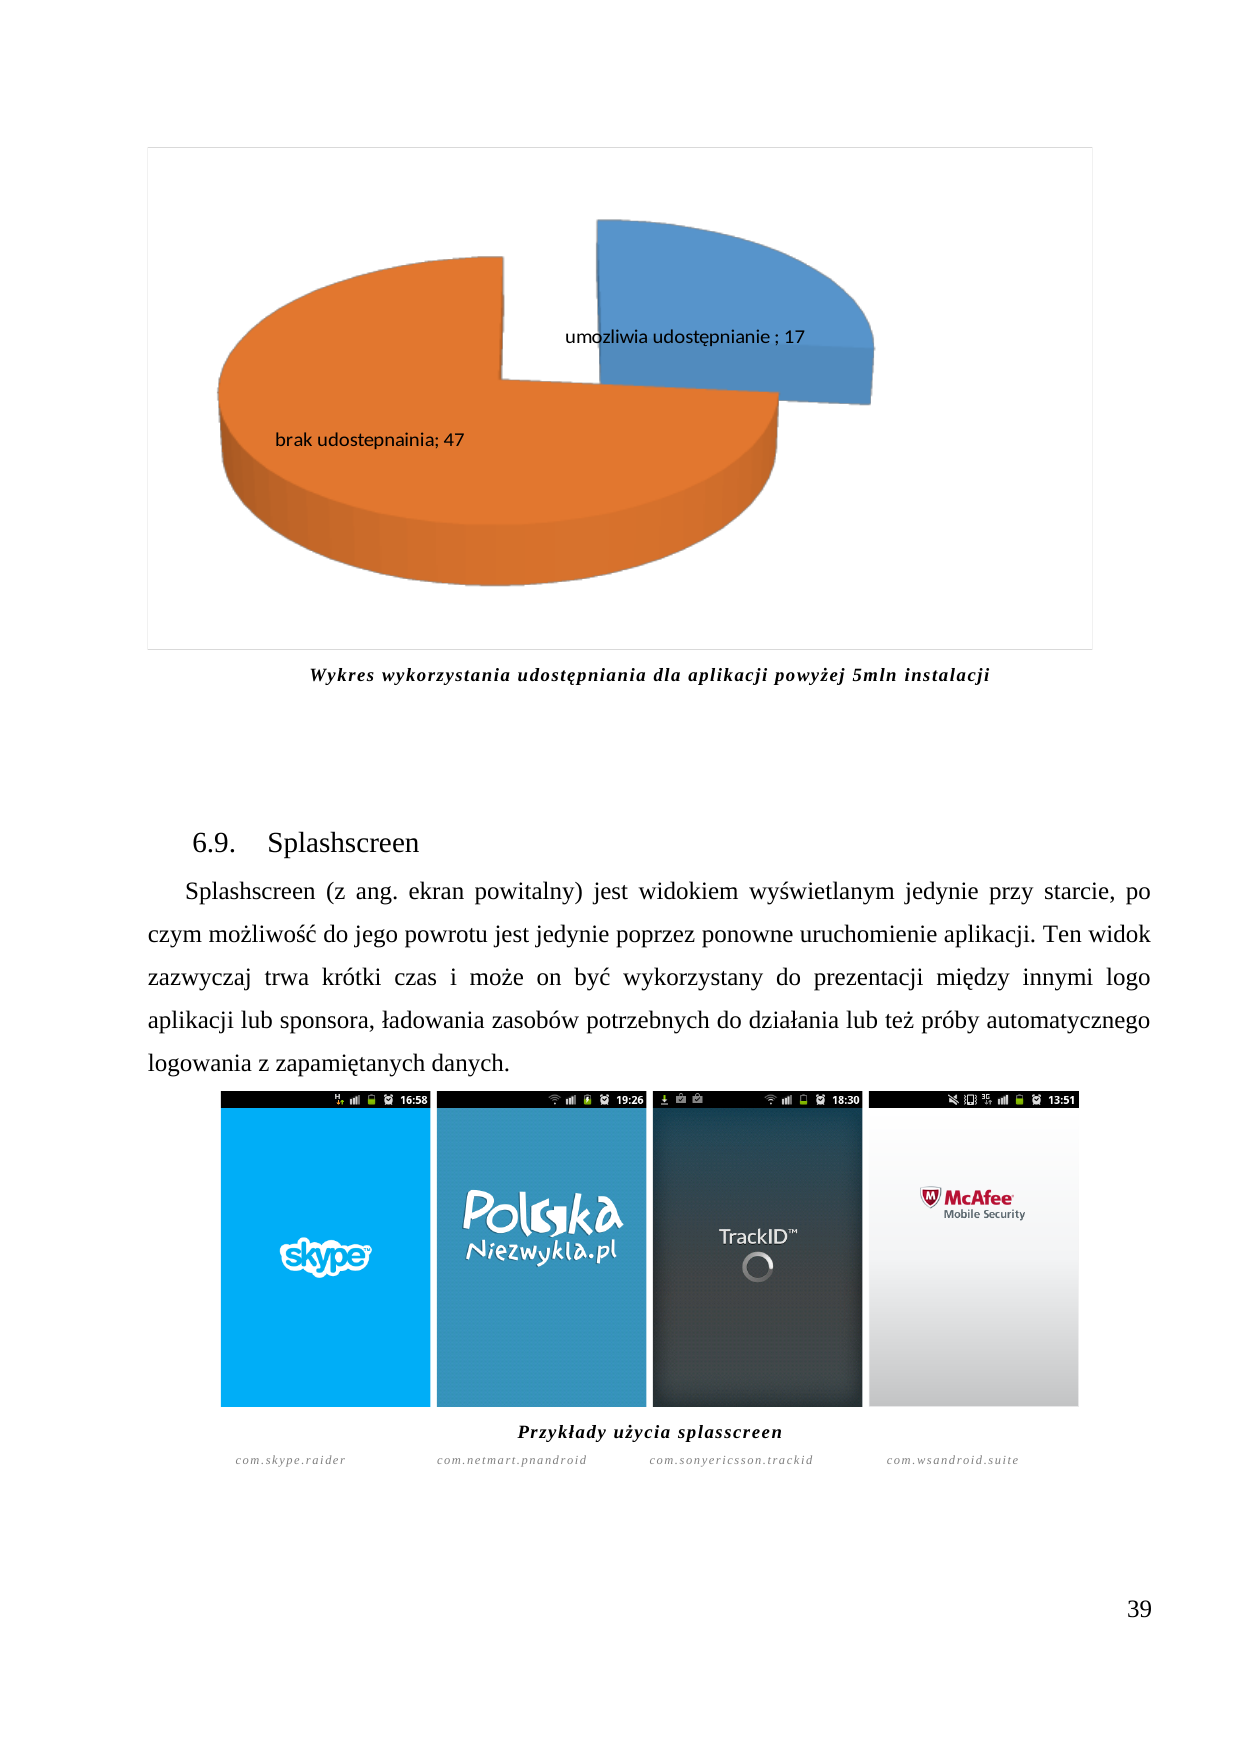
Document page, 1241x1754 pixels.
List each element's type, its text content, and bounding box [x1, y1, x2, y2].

picture [280, 1238, 371, 1277]
text Splashscreen (z ang. ekran powitalny) jest widokiem wyświetlanym jedynie przy starcie, po czym możliwość do jego powrotu jest jedynie poprzez ponowne uruchomienie aplikacji. Ten widok zazwyczaj trwa krótki czas i może on być wykorzystany do prezentacji między innymi logo aplikacji lub sponsora, ładowania zasobów potrzebnych do działania lub też próby automatycznego logowania z zapamiętanych danych. [148, 876, 1152, 1077]
table_header com.sonyericsson.trackid [620, 1453, 842, 1502]
subtitle Wykres wykorzystania udostępniania dla aplikacji powyżej 5mln instalacji [148, 664, 1152, 685]
subtitle Przykłady użycia splasscreen [148, 1421, 1152, 1442]
table_header com.skype.raider [177, 1453, 403, 1502]
table_header com.wsandroid.suite [842, 1453, 1063, 1502]
picture [868, 1091, 1079, 1407]
subtitle Splashscreen [192, 826, 1152, 859]
picture [220, 1091, 431, 1107]
table_header com.netmart.pnandroid [403, 1453, 620, 1502]
picture [436, 1091, 647, 1407]
picture [652, 1091, 863, 1407]
